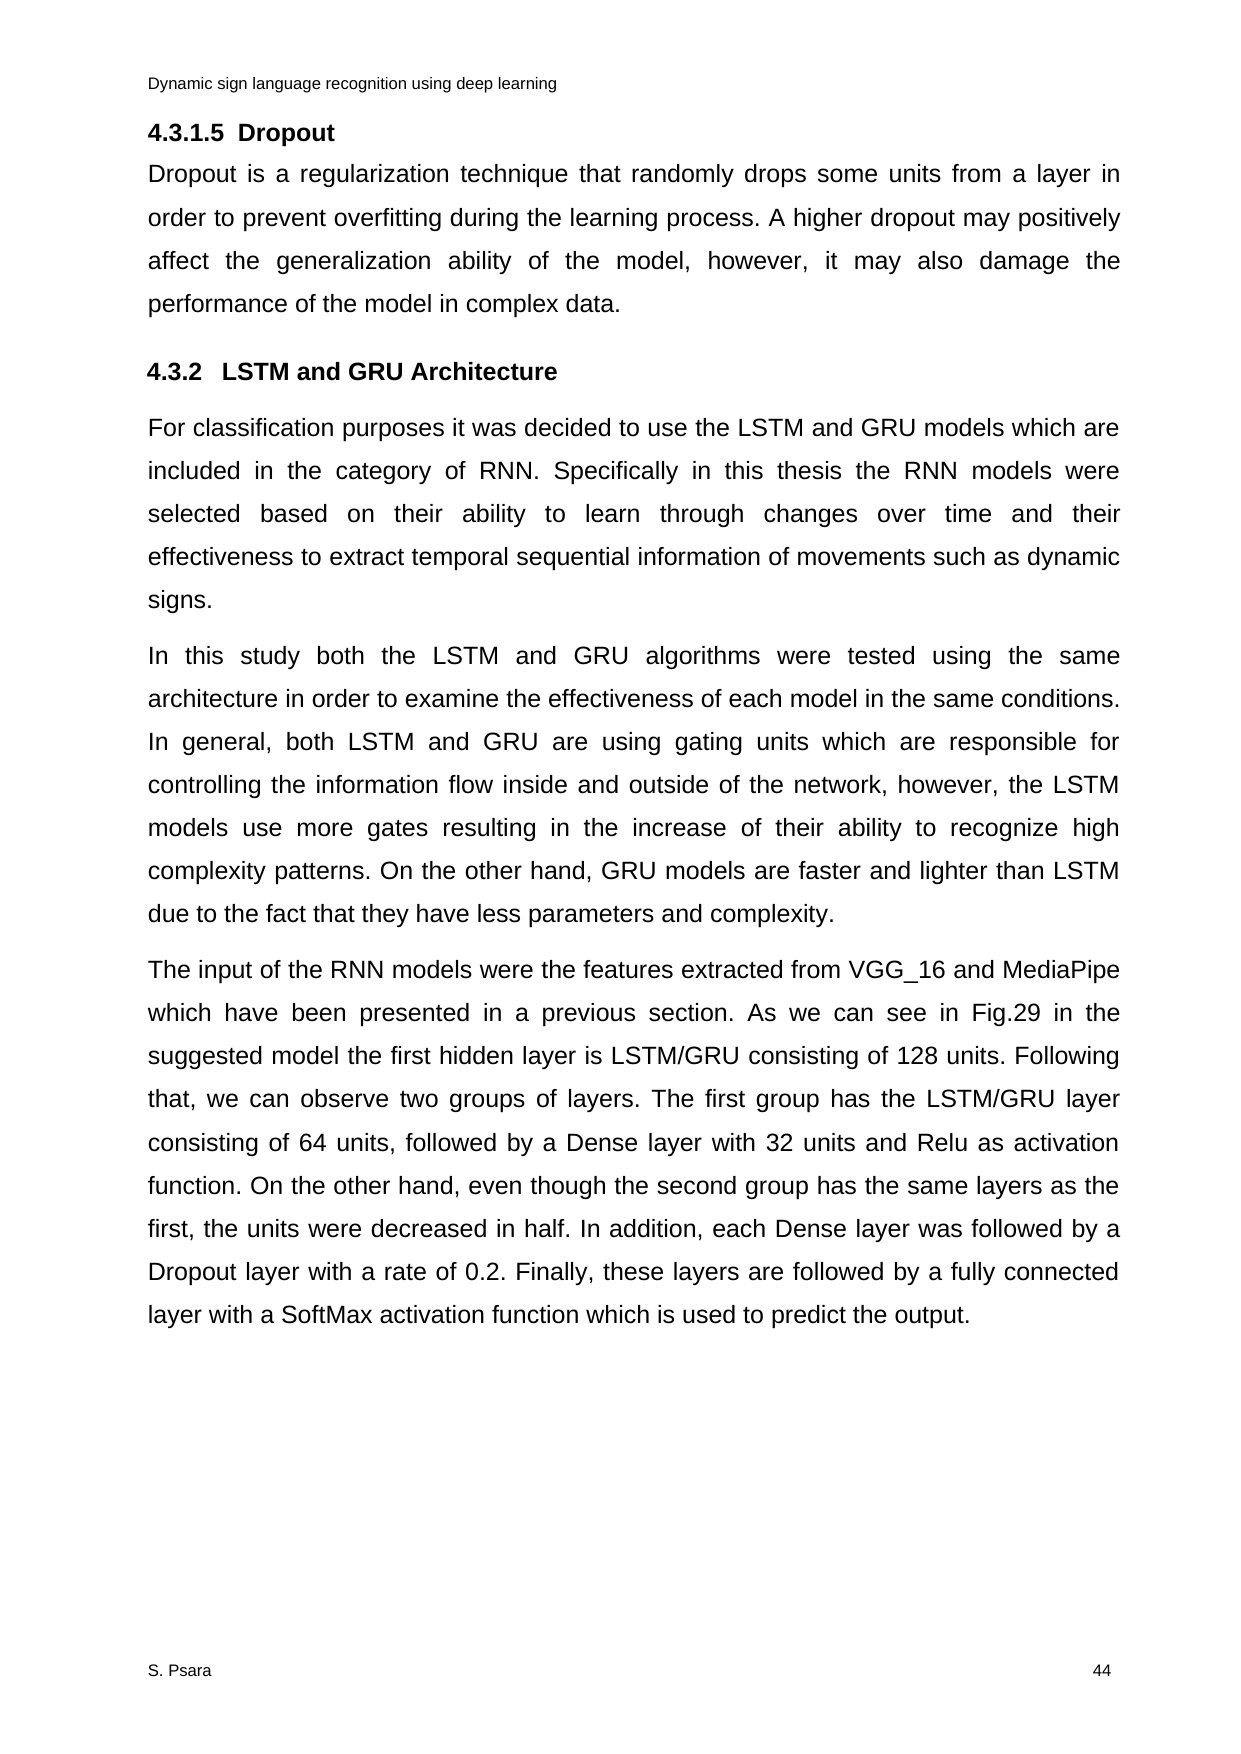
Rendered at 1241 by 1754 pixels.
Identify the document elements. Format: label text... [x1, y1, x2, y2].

text For classification purposes it was decided to use the LSTM and GRU models which are included in the category of RNN. Specifically in this thesis the RNN models were selected based on their ability to learn through changes over time and their effectiveness to extract temporal sequential information of movements such as dynamic signs. [148, 412, 1122, 614]
text In this study both the LSTM and GRU algorithms were tested using the same architecture in order to examine the effectiveness of each model in the same conditions. In general, both LSTM and GRU are using gating units which are responsible for controlling the information flow inside and outside of the network, however, the LSTM models use more gates resulting in the increase of their ability to recognize high complexity patterns. On the other hand, GRU models are faster and lighter than LSTM due to the fact that they have less parameters and complexity. [148, 641, 1122, 928]
subtitle Dropout [148, 118, 1122, 147]
text Dropout is a regularization technique that randomly drops some units from a layer in order to prevent overfitting during the learning process. A higher dropout may positively affect the generalization ability of the model, however, it may also damage the performance of the model in complex data. [148, 159, 1122, 317]
subtitle LSTM and GRU Architecture [147, 357, 1122, 386]
text The input of the RNN models were the features extracted from VGG_16 and MediaPipe which have been presented in a previous section. As we can see in Fig.29 in the suggested model the first hidden layer is LSTM/GRU consisting of 128 units. Following that, we can observe two groups of layers. The first group has the LSTM/GRU layer consisting of 64 units, followed by a Dense layer with 32 units and Relu as activation function. On the other hand, even though the second group has the same layers as the first, the units were decreased in half. In addition, each Dense layer was followed by a Dropout layer with a rate of 0.2. Finally, these layers are followed by a fully connected layer with a SoftMax activation function which is used to predict the output. [148, 955, 1122, 1329]
